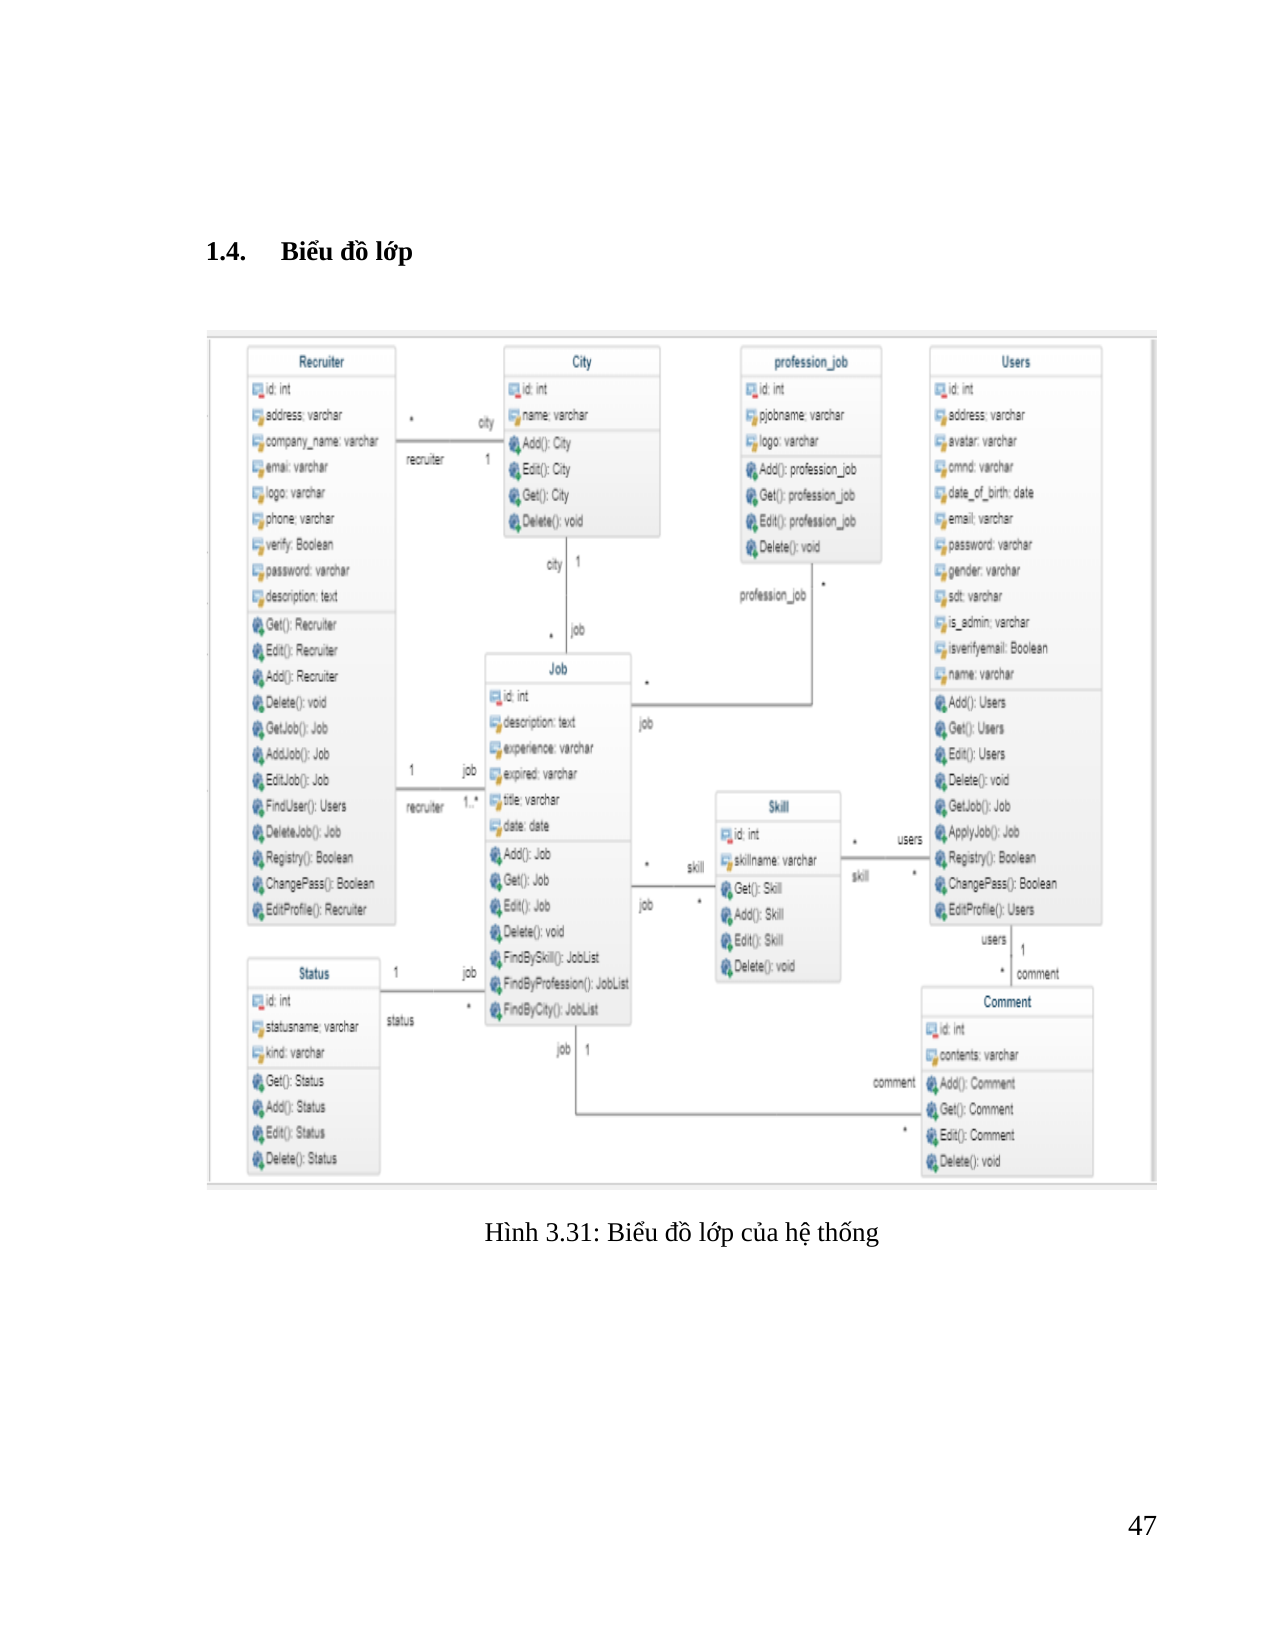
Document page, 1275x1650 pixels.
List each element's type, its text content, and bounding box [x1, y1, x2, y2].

picture [206, 330, 1157, 1190]
subtitle Biểu đồ lớp [206, 235, 1157, 266]
